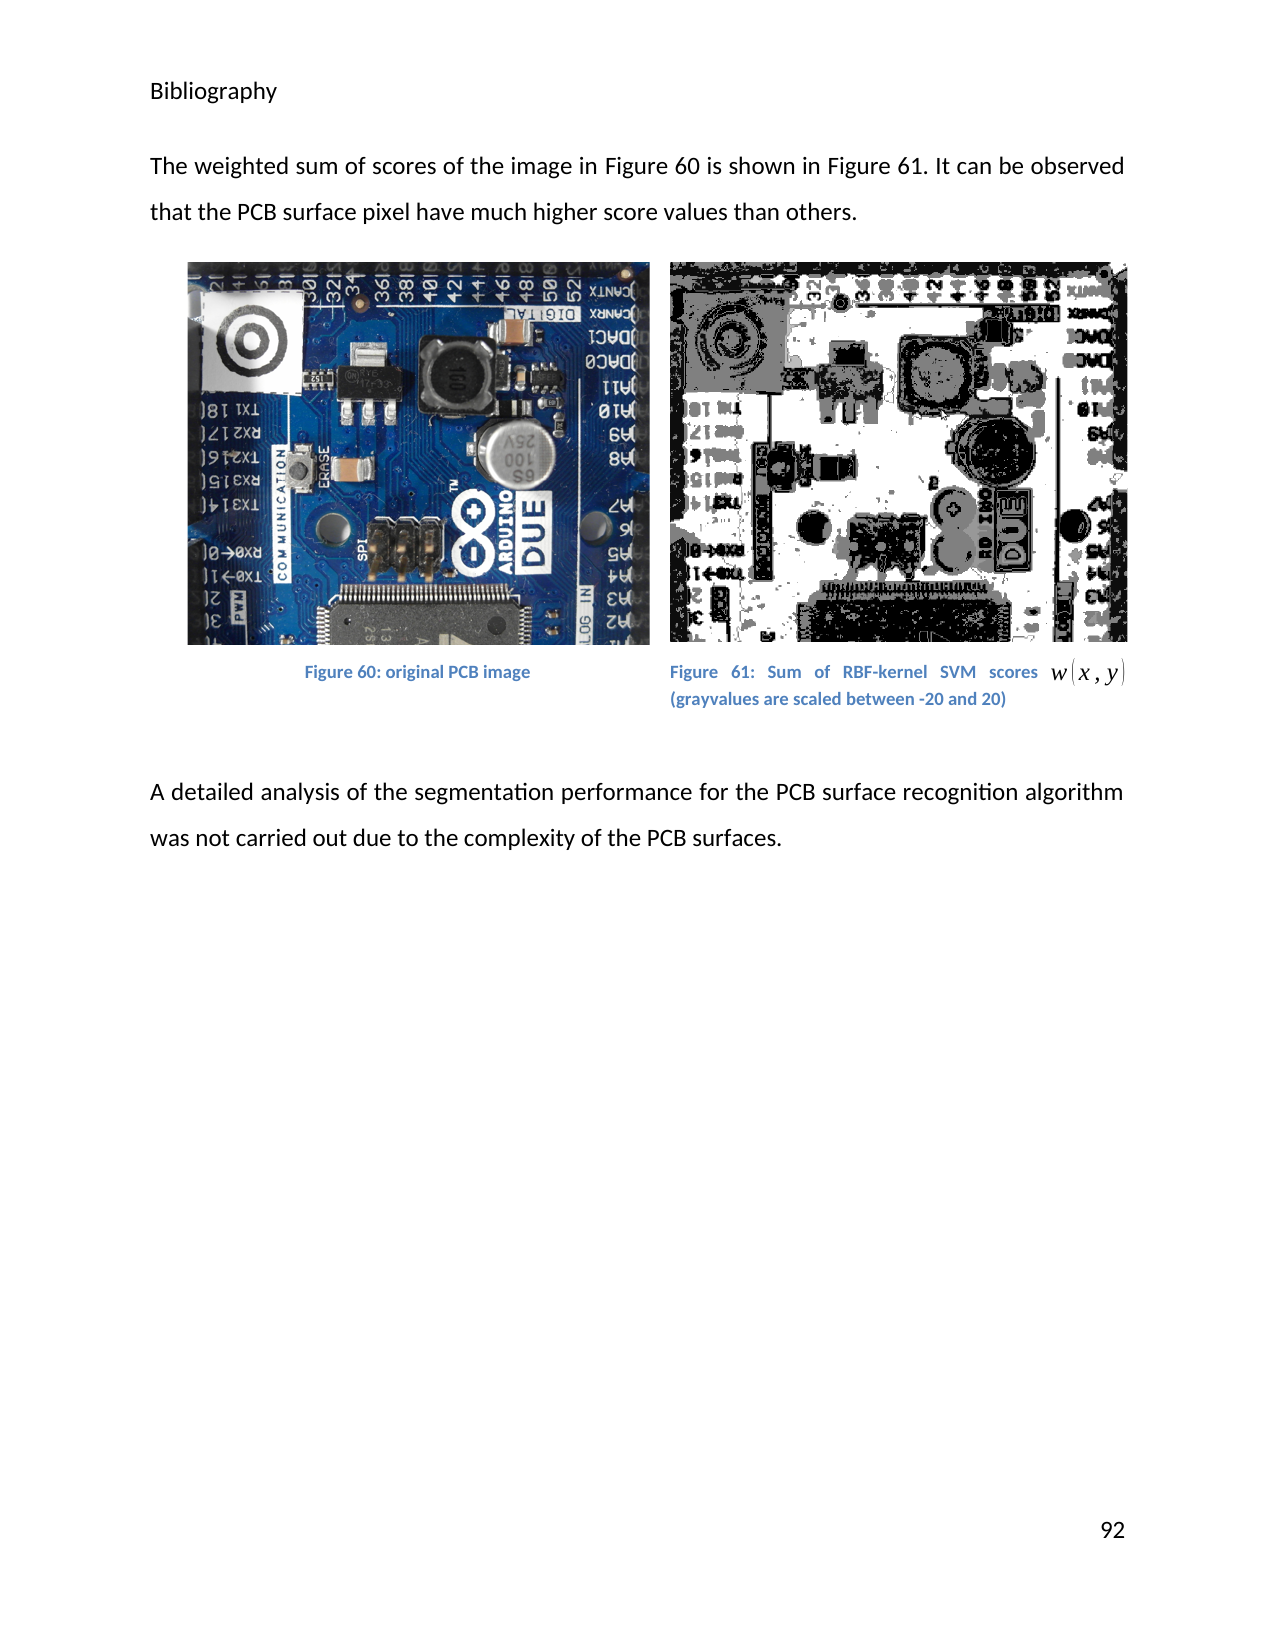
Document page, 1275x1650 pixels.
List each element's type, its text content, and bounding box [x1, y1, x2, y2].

picture [187, 262, 650, 645]
text A detailed analysis of the segmentation performance for the PCB surface recognition algorithm was not carried out due to the complexity of the PCB surfaces. [150, 776, 1125, 853]
text The weighted sum of scores of the image in Figure 60 is shown in Figure 61. It can be observed that the PCB surface pixel have much higher score values than others. [150, 150, 1125, 226]
picture [670, 262, 1128, 642]
